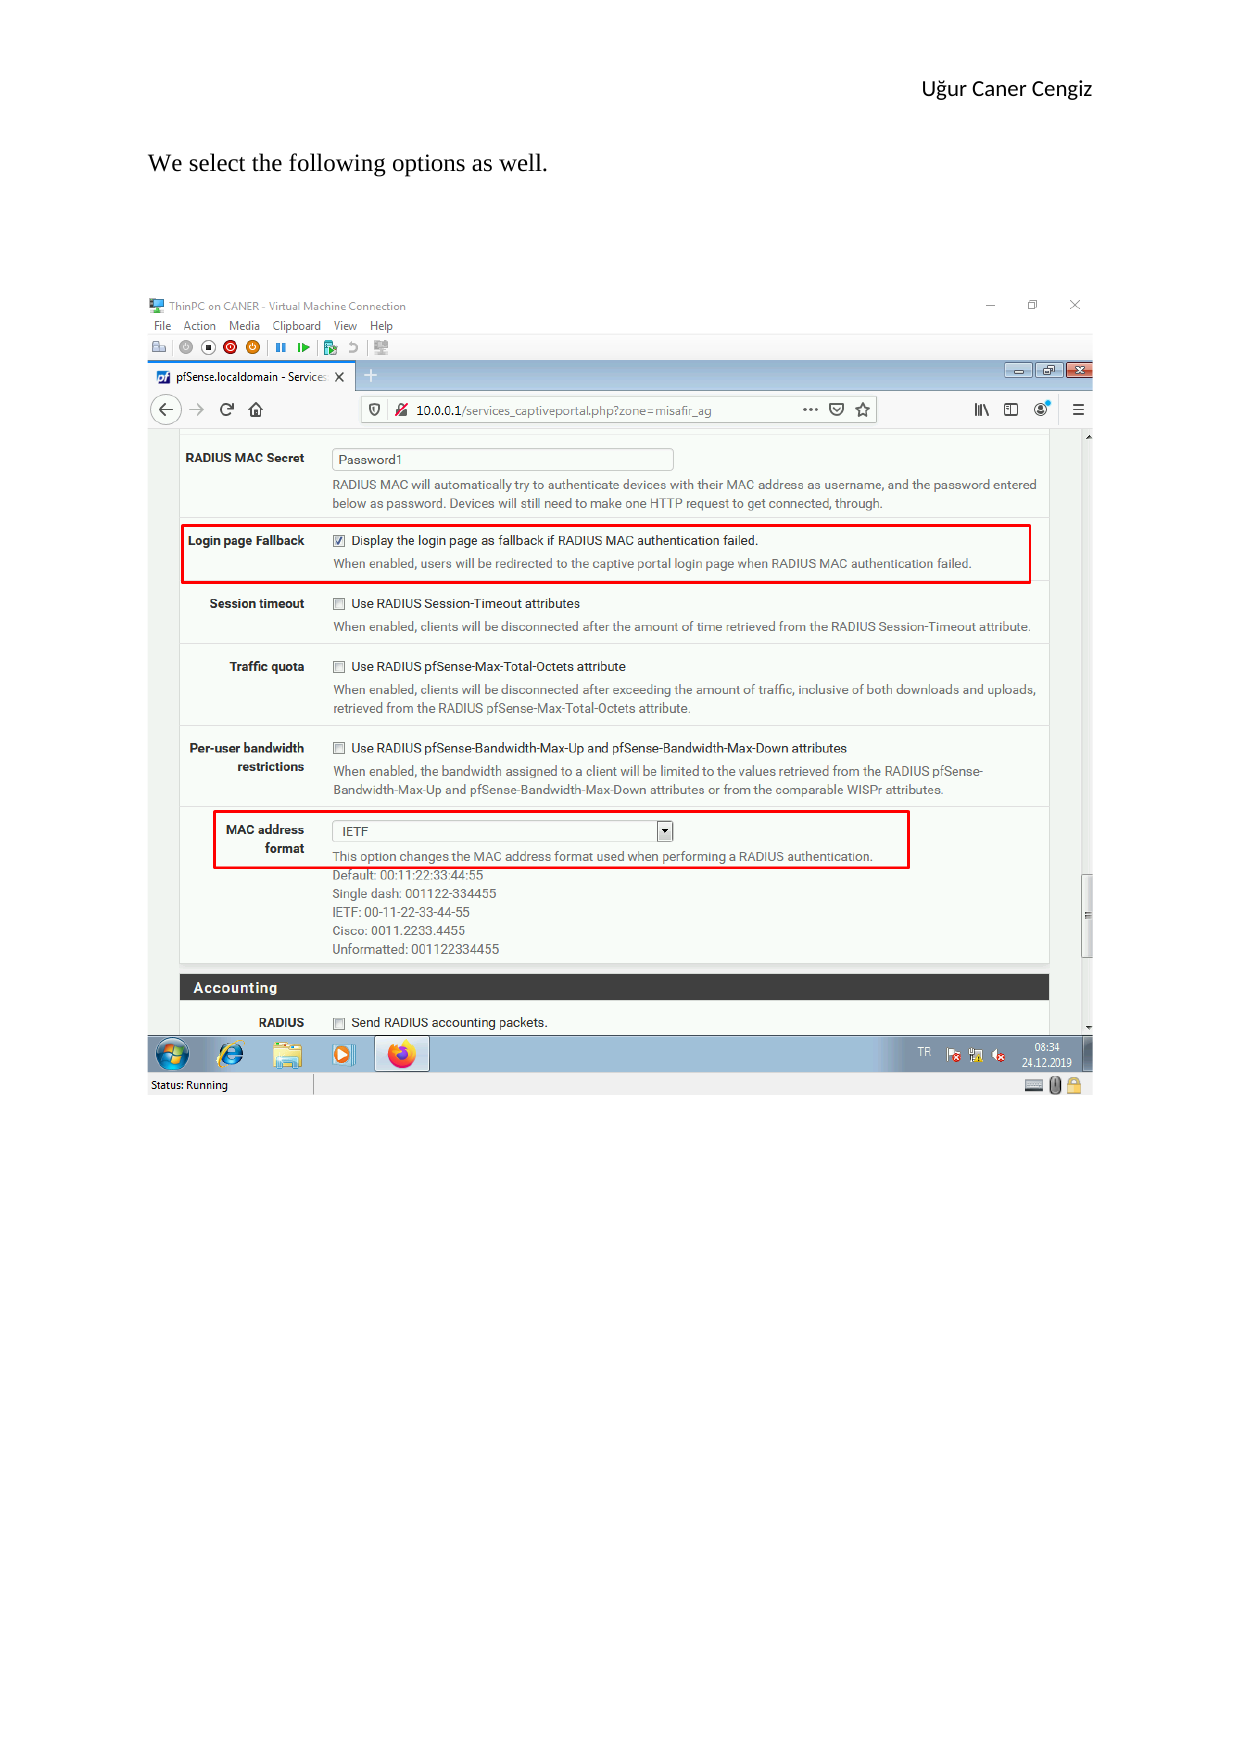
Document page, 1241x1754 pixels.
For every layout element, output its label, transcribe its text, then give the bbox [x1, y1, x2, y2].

text We select the following options as well. [148, 148, 1093, 176]
picture [147, 296, 1093, 1095]
